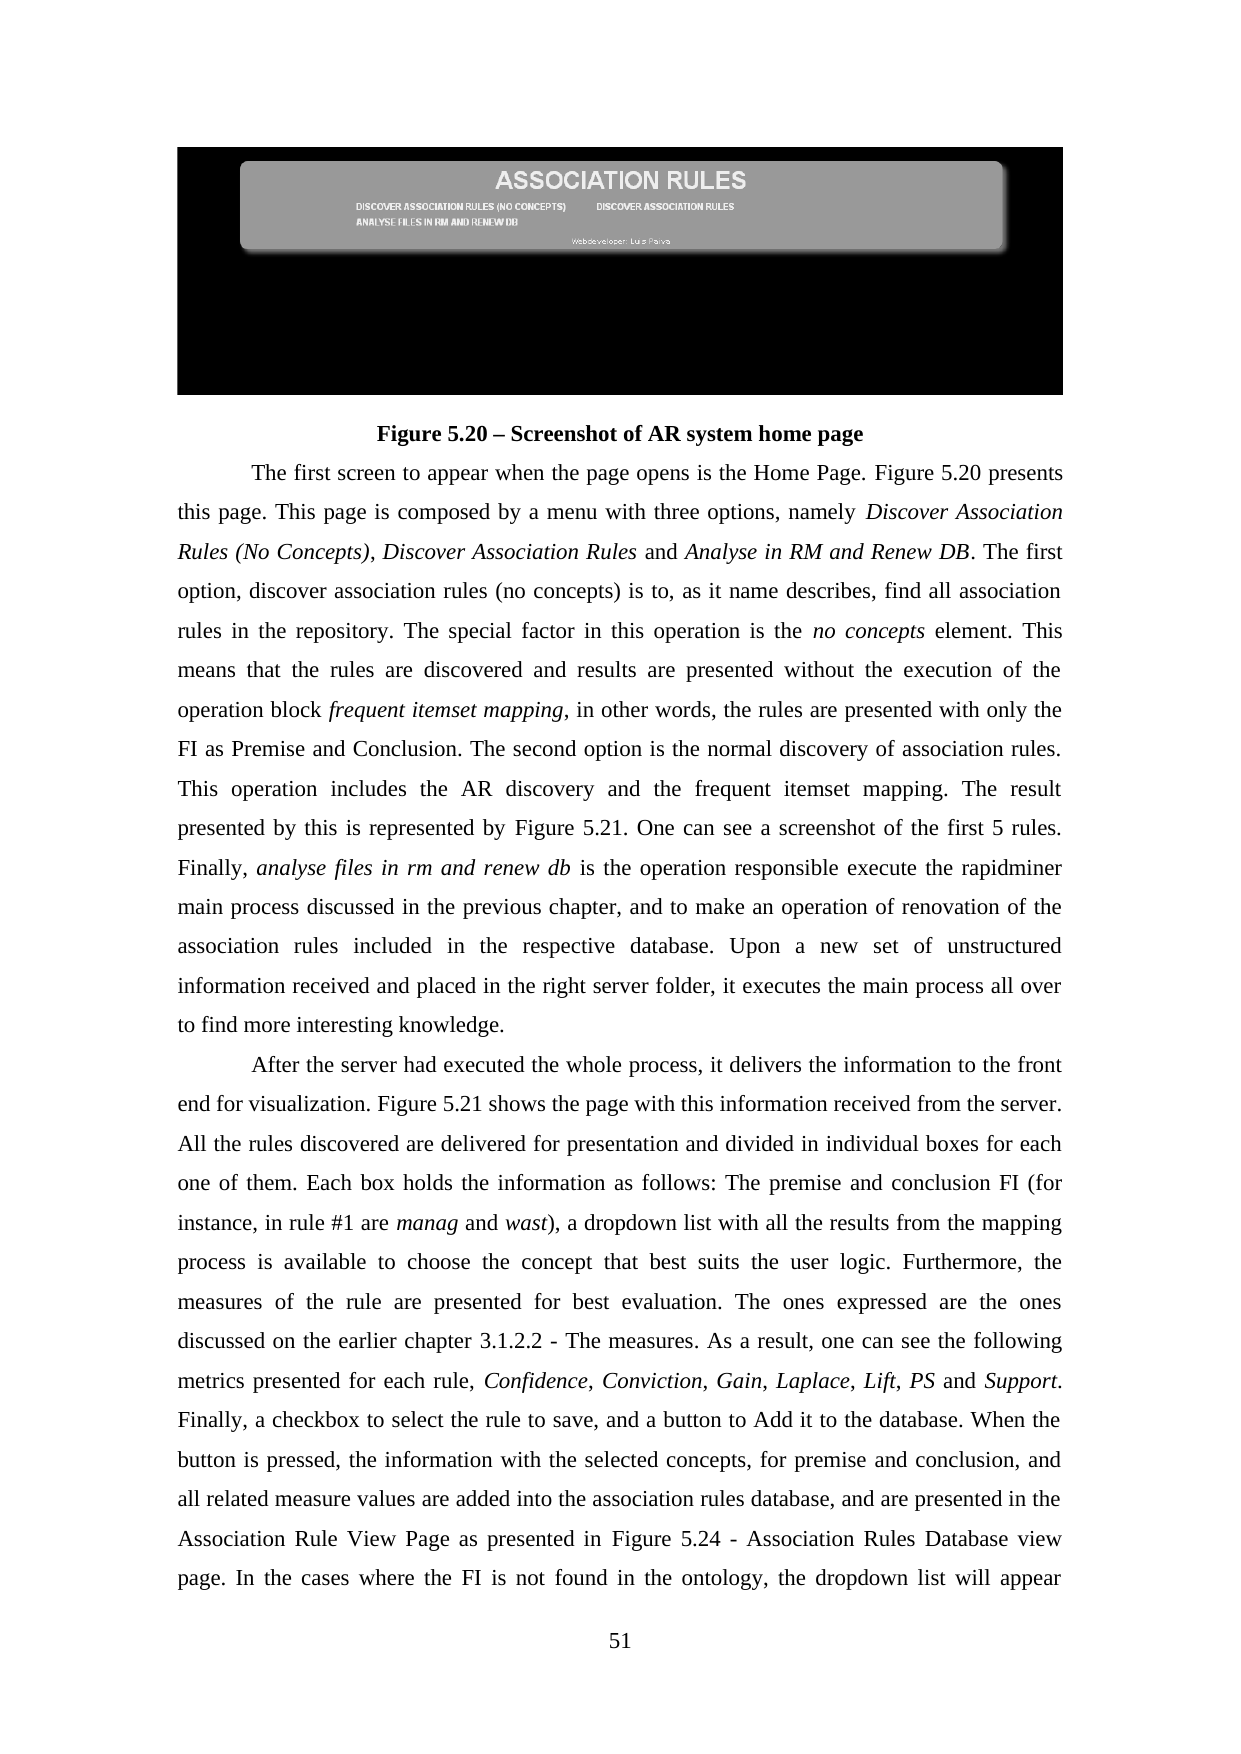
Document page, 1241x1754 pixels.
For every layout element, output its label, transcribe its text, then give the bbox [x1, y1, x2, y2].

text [177, 1051, 1063, 1591]
picture [177, 147, 1063, 395]
